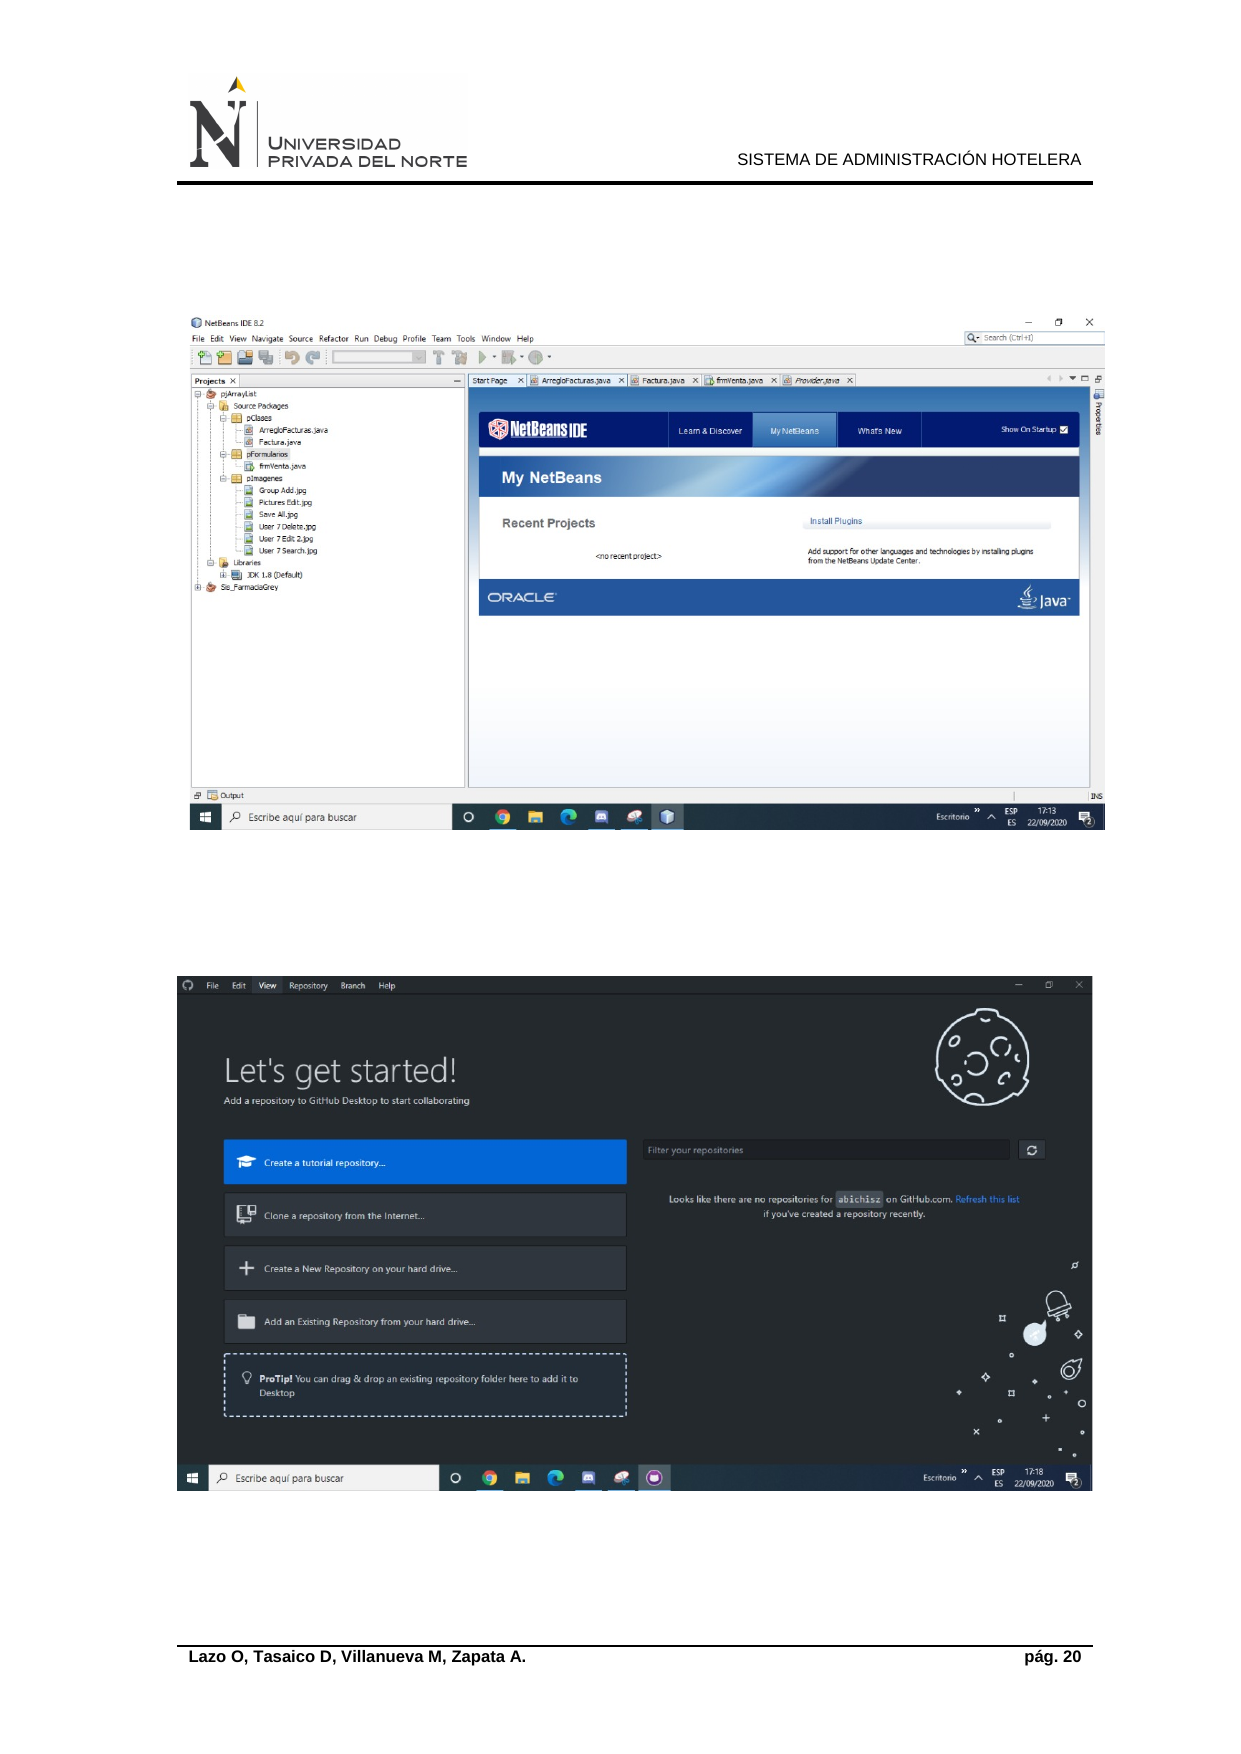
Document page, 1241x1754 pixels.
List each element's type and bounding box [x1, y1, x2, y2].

picture [188, 73, 469, 169]
picture [177, 976, 1093, 1491]
picture [189, 315, 1105, 830]
